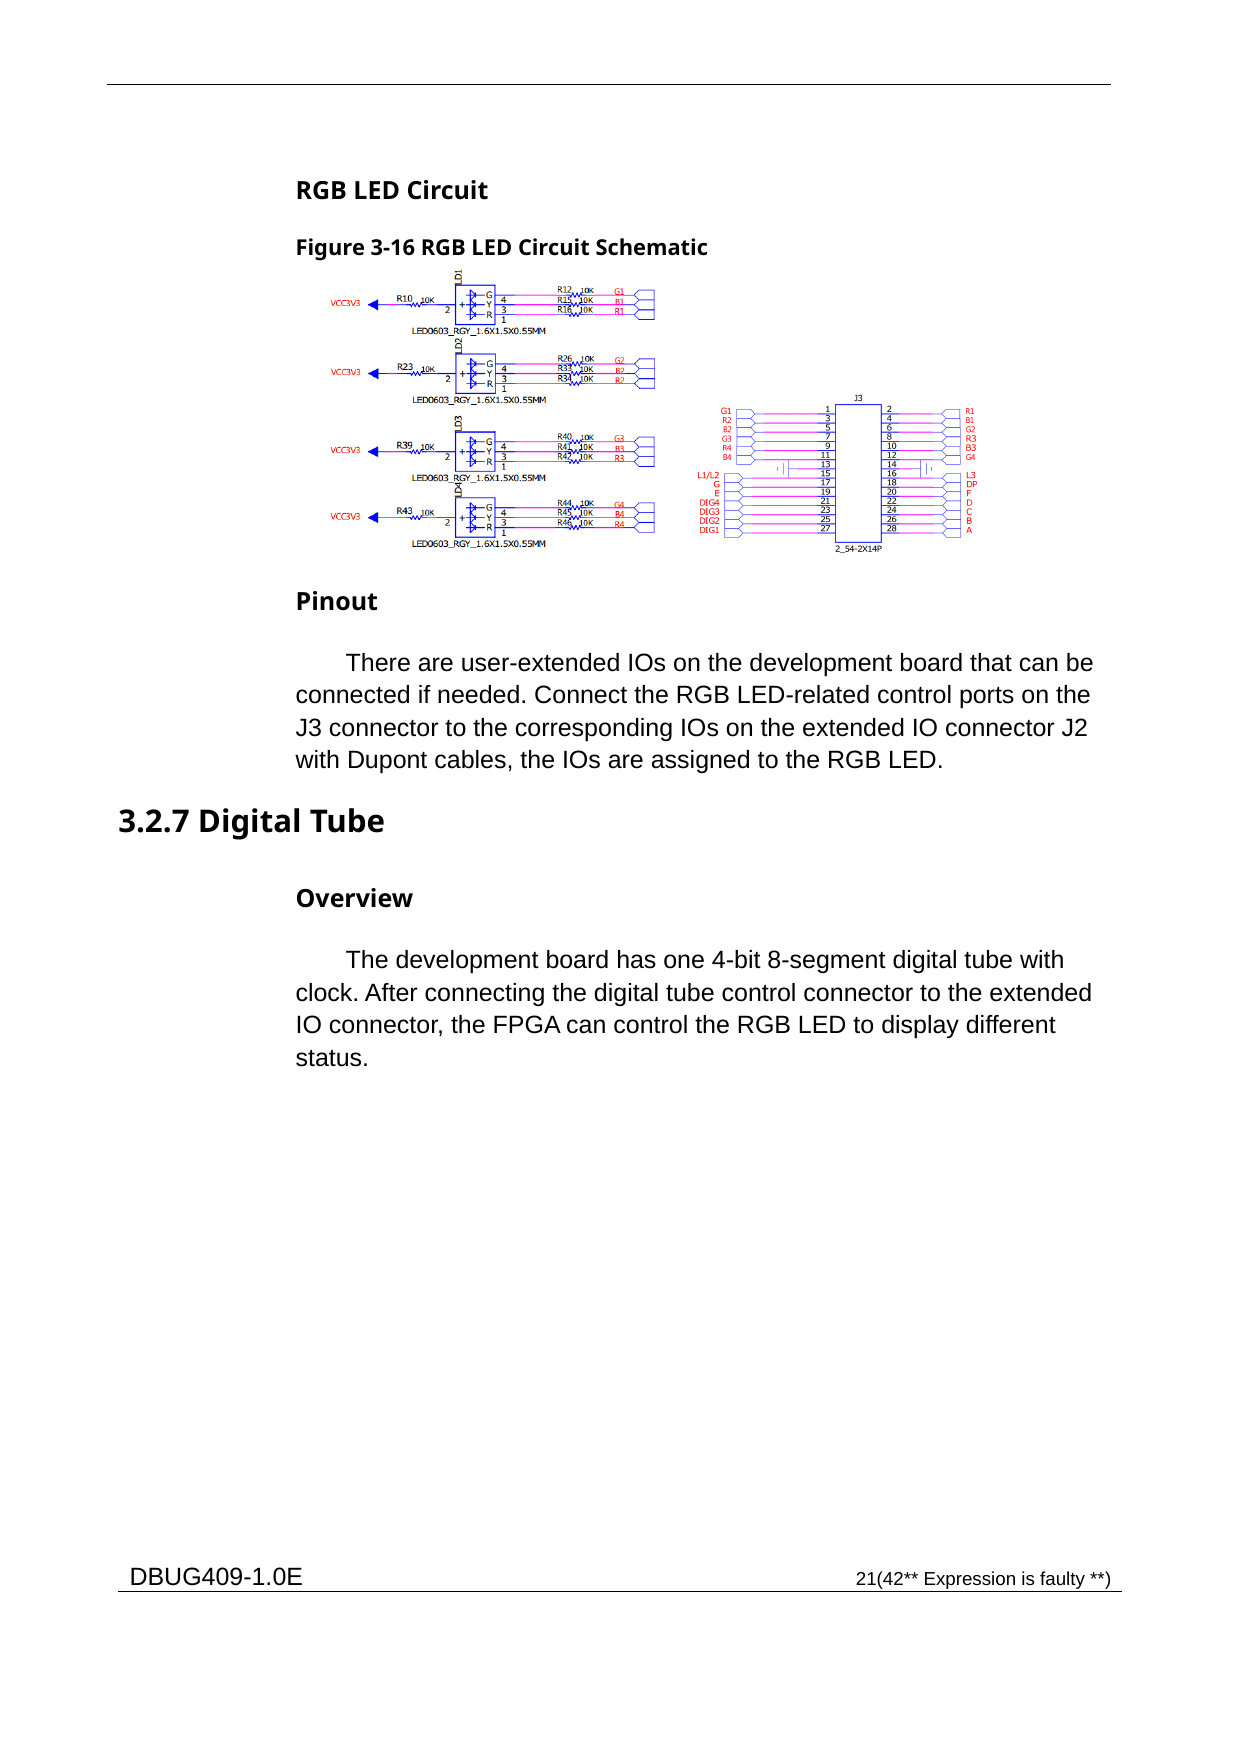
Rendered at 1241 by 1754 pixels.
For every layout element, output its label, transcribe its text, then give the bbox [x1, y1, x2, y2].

picture [314, 267, 665, 554]
subtitle Pinout [295, 568, 1122, 633]
picture [690, 393, 987, 554]
subtitle Digital Tube [118, 788, 1122, 853]
subtitle RGB LED Circuit [295, 157, 1122, 222]
text The development board has one 4-bit 8-segment digital tube with clock. After connecting the digital tube control connector to the extended IO connector, the FPGA can control the RGB LED to display different status. [295, 943, 1122, 1073]
subtitle Overview [295, 866, 1122, 931]
text There are user-extended IOs on the development board that can be connected if needed. Connect the RGB LED-related control ports on the J3 connector to the corresponding IOs on the extended IO connector J2 with Dupont cables, the IOs are assigned to the RGB LED. [295, 646, 1122, 776]
